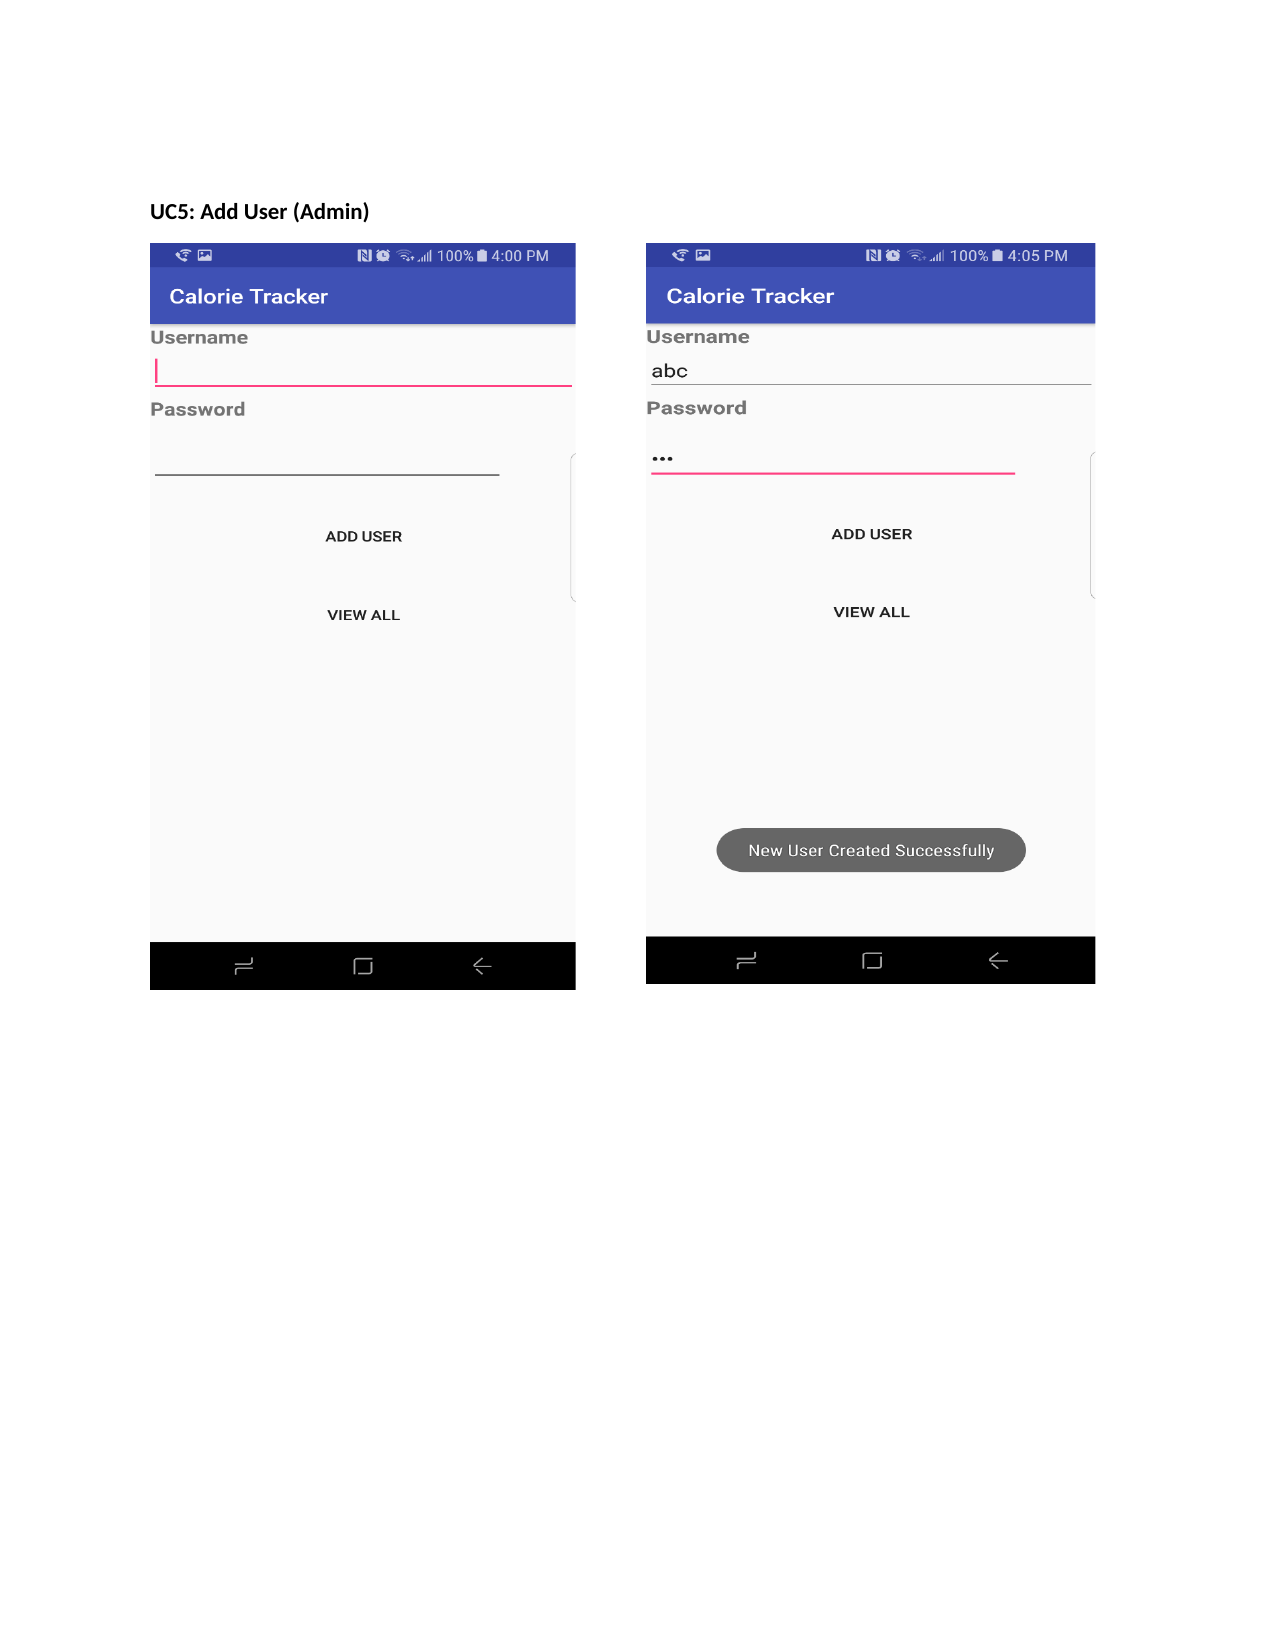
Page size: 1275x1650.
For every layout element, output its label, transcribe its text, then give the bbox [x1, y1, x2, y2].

picture [150, 243, 576, 990]
picture [646, 243, 1096, 984]
text UC5: Add User (Admin) [150, 197, 1125, 225]
